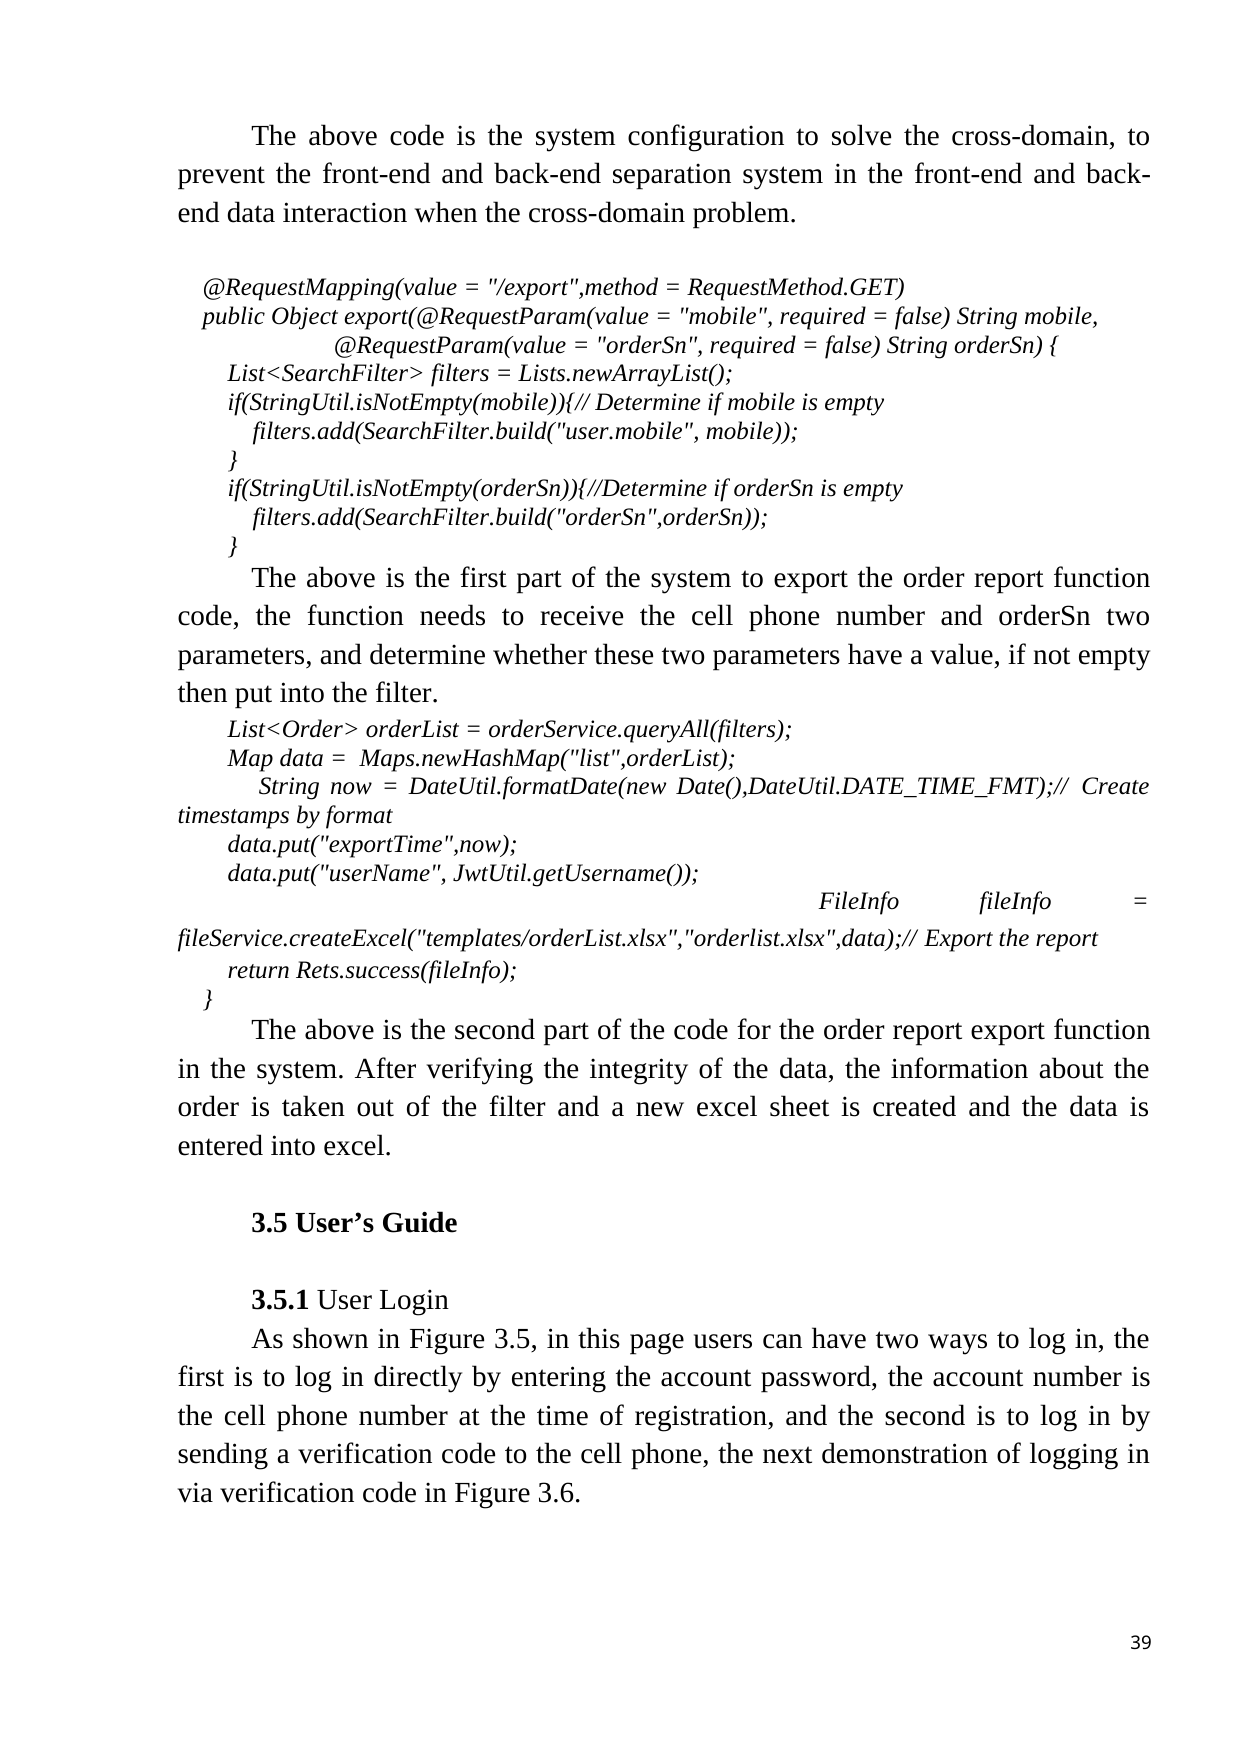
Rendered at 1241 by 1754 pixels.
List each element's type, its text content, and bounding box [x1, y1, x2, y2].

text The above code is the system configuration to solve the cross-domain, to prevent the front-end and back-end separation system in the front-end and back-end data interaction when the cross-domain problem. [177, 118, 1152, 229]
text data.put("userName", JwtUtil.getUsername()); [177, 858, 1152, 886]
text filters.add(SearchFilter.build("user.mobile", mobile)); [177, 416, 1152, 445]
text @RequestParam(value = "orderSn", required = false) String orderSn) { [177, 330, 1152, 358]
text FileInfo fileInfo = fileService.createExcel("templates/orderList.xlsx","orderlist.xlsx",data);// Export the report [177, 886, 1152, 955]
text The above is the second part of the code for the order report export function in the system. After verifying the integrity of the data, the information about the order is taken out of the filter and a new excel sheet is created and the data is entered into excel. [177, 1012, 1152, 1162]
text filters.add(SearchFilter.build("orderSn",orderSn)); [177, 502, 1152, 531]
text data.put("exportTime",now); [177, 829, 1152, 858]
text @RequestMapping(value = "/export",method = RequestMethod.GET) [177, 272, 1152, 301]
text if(StringUtil.isNotEmpty(orderSn)){//Determine if orderSn is empty [177, 473, 1152, 502]
text } [177, 531, 1152, 560]
text } [177, 984, 1152, 1012]
text List<Order> orderList = orderService.queryAll(filters); [177, 714, 1152, 743]
text if(StringUtil.isNotEmpty(mobile)){// Determine if mobile is empty [177, 387, 1152, 416]
text 3.5 User’s Guide [251, 1205, 1152, 1239]
text String now = DateUtil.formatDate(new Date(),DateUtil.DATE_TIME_FMT);// Create timestamps by format [177, 771, 1152, 829]
text 3.5.1 User Login [251, 1282, 1152, 1316]
text return Rets.success(fileInfo); [177, 955, 1152, 984]
text Map data = Maps.newHashMap("list",orderList); [177, 743, 1152, 771]
text As shown in Figure 3.5, in this page users can have two ways to log in, the first is to log in directly by entering the account password, the account number is the cell phone number at the time of registration, and the second is to log in by sending a verification code to the cell phone, the next demonstration of logging in via verification code in Figure 3.6. [177, 1321, 1152, 1508]
text } [177, 445, 1152, 473]
text List<SearchFilter> filters = Lists.newArrayList(); [177, 358, 1152, 387]
text public Object export(@RequestParam(value = "mobile", required = false) String mobile, [177, 301, 1152, 330]
text The above is the first part of the system to export the order report function code, the function needs to receive the cell phone number and orderSn two parameters, and determine whether these two parameters have a value, if not empty then put into the filter. [177, 560, 1152, 709]
